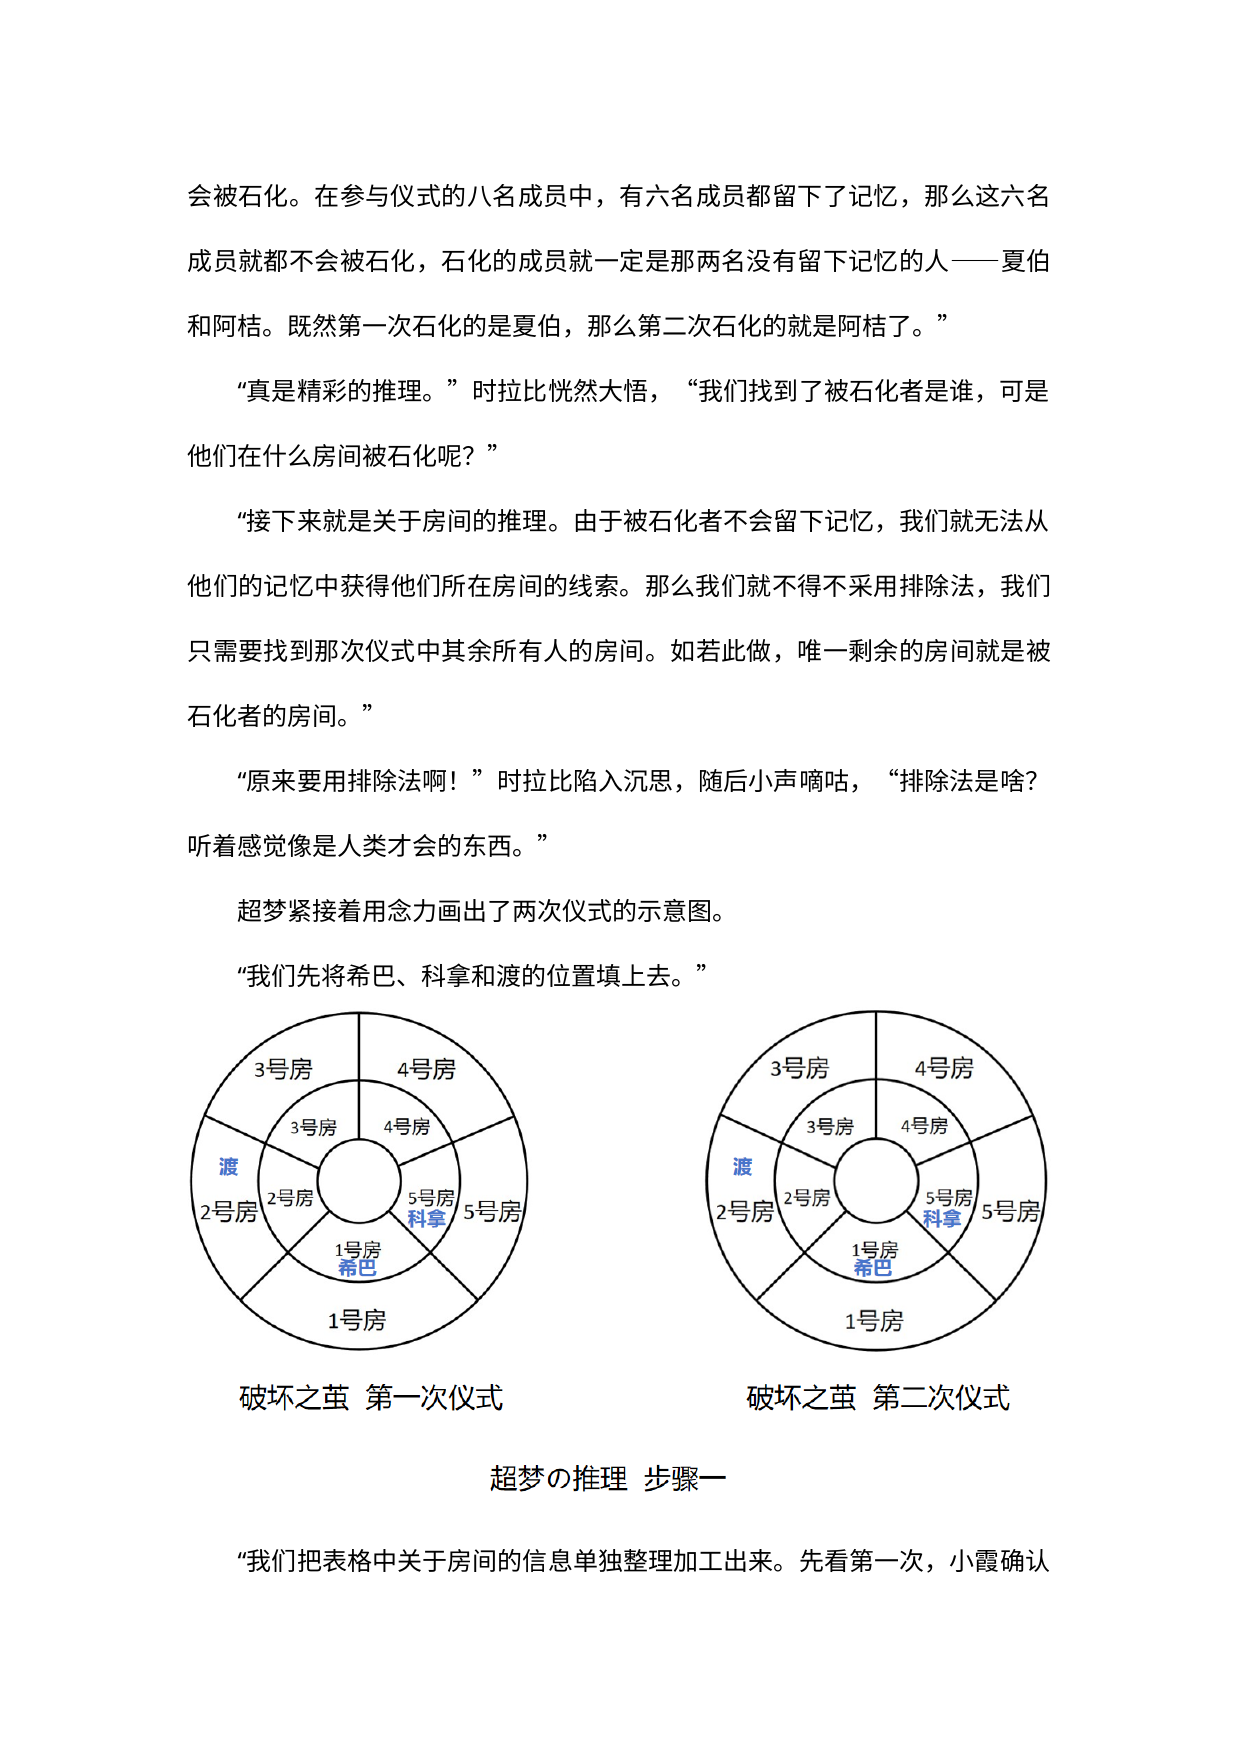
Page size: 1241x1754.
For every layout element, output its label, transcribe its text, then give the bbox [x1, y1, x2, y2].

text “我们先将希巴、科拿和渡的位置填上去。” [187, 942, 1053, 1007]
text “接下来就是关于房间的推理。由于被石化者不会留下记忆，我们就无法从他们的记忆中获得他们所在房间的线索。那么我们就不得不采用排除法，我们只需要找到那次仪式中其余所有人的房间。如若此做，唯一剩余的房间就是被石化者的房间。” [187, 487, 1053, 747]
text “真是精彩的推理。”时拉比恍然大悟，“我们找到了被石化者是谁，可是他们在什么房间被石化呢？” [187, 357, 1053, 487]
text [187, 162, 1053, 357]
text “原来要用排除法啊！”时拉比陷入沉思，随后小声嘀咕，“排除法是啥？听着感觉像是人类才会的东西。” [187, 747, 1053, 877]
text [187, 1527, 1053, 1592]
text 超梦紧接着用念力画出了两次仪式的示意图。 [187, 877, 1053, 942]
picture [187, 1007, 1053, 1500]
